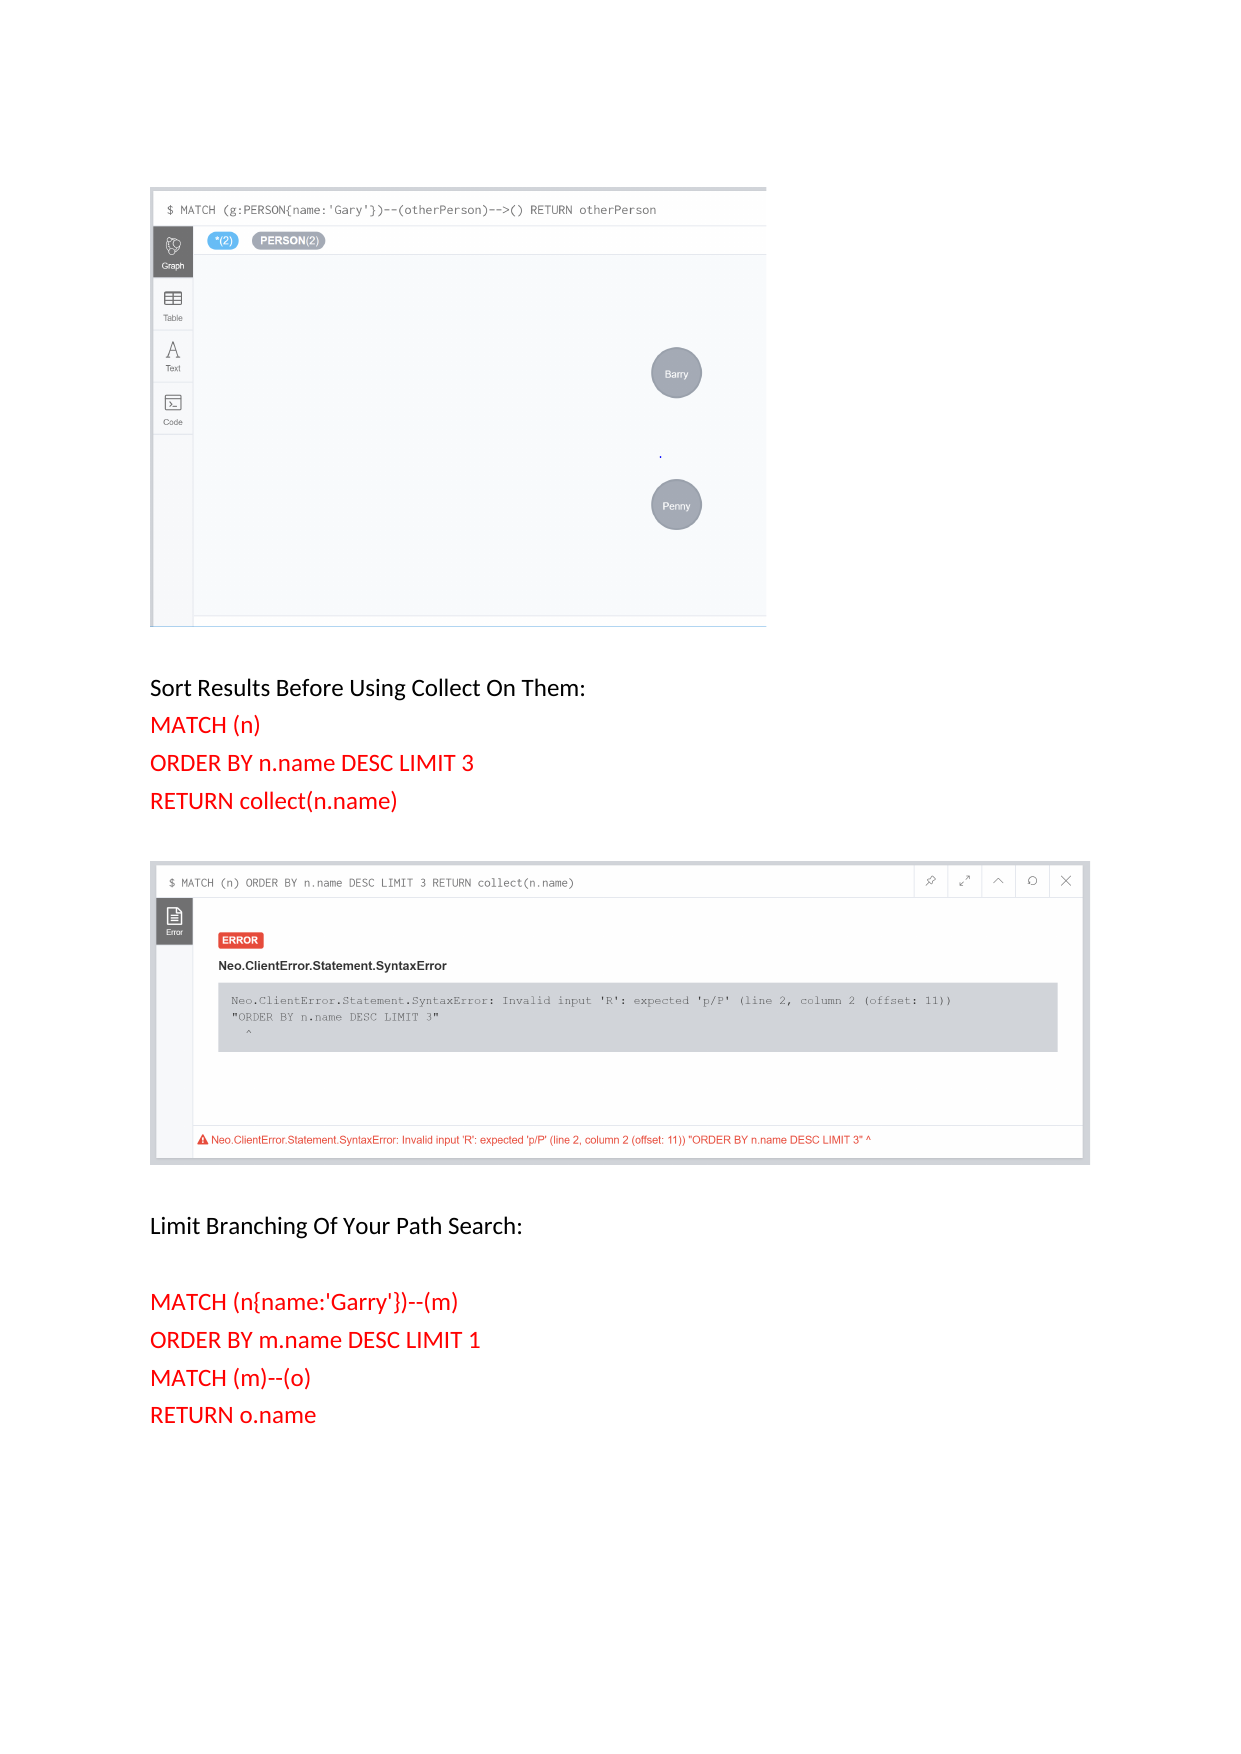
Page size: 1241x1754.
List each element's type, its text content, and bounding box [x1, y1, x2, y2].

text MATCH (n) [150, 710, 1090, 740]
text RETURN collect(n.name) [150, 786, 1090, 816]
text Sort Results Before Using Collect On Them: [150, 672, 1090, 702]
picture [150, 187, 767, 627]
text ORDER BY n.name DESC LIMIT 3 [150, 748, 1090, 778]
text MATCH (n{name:'Garry'})--(m) [150, 1286, 1090, 1316]
text Limit Branching Of Your Path Search: [150, 1210, 1090, 1241]
text MATCH (m)--(o) [150, 1362, 1090, 1392]
text RETURN o.name [150, 1399, 1090, 1430]
text ORDER BY m.name DESC LIMIT 1 [150, 1324, 1090, 1354]
picture [150, 861, 1091, 1165]
